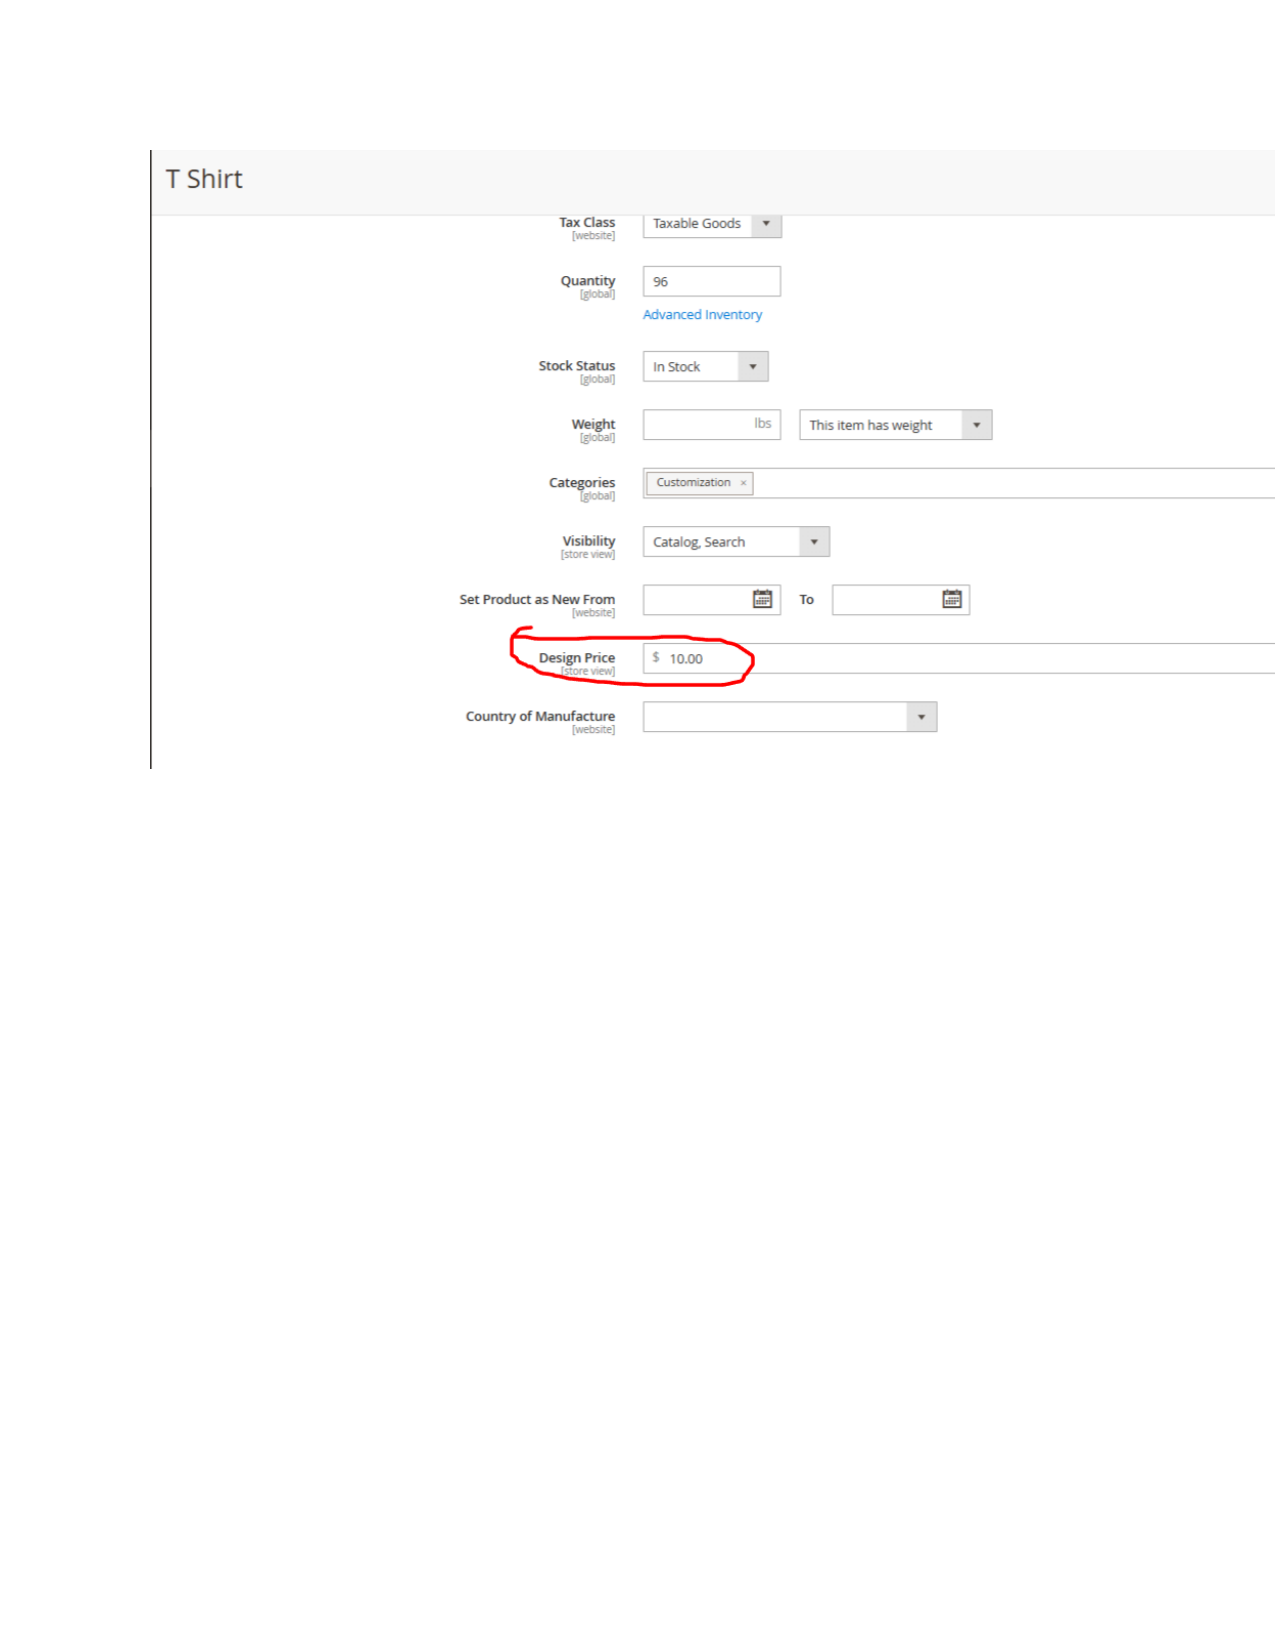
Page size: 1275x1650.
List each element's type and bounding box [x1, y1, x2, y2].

picture [150, 150, 1275, 769]
